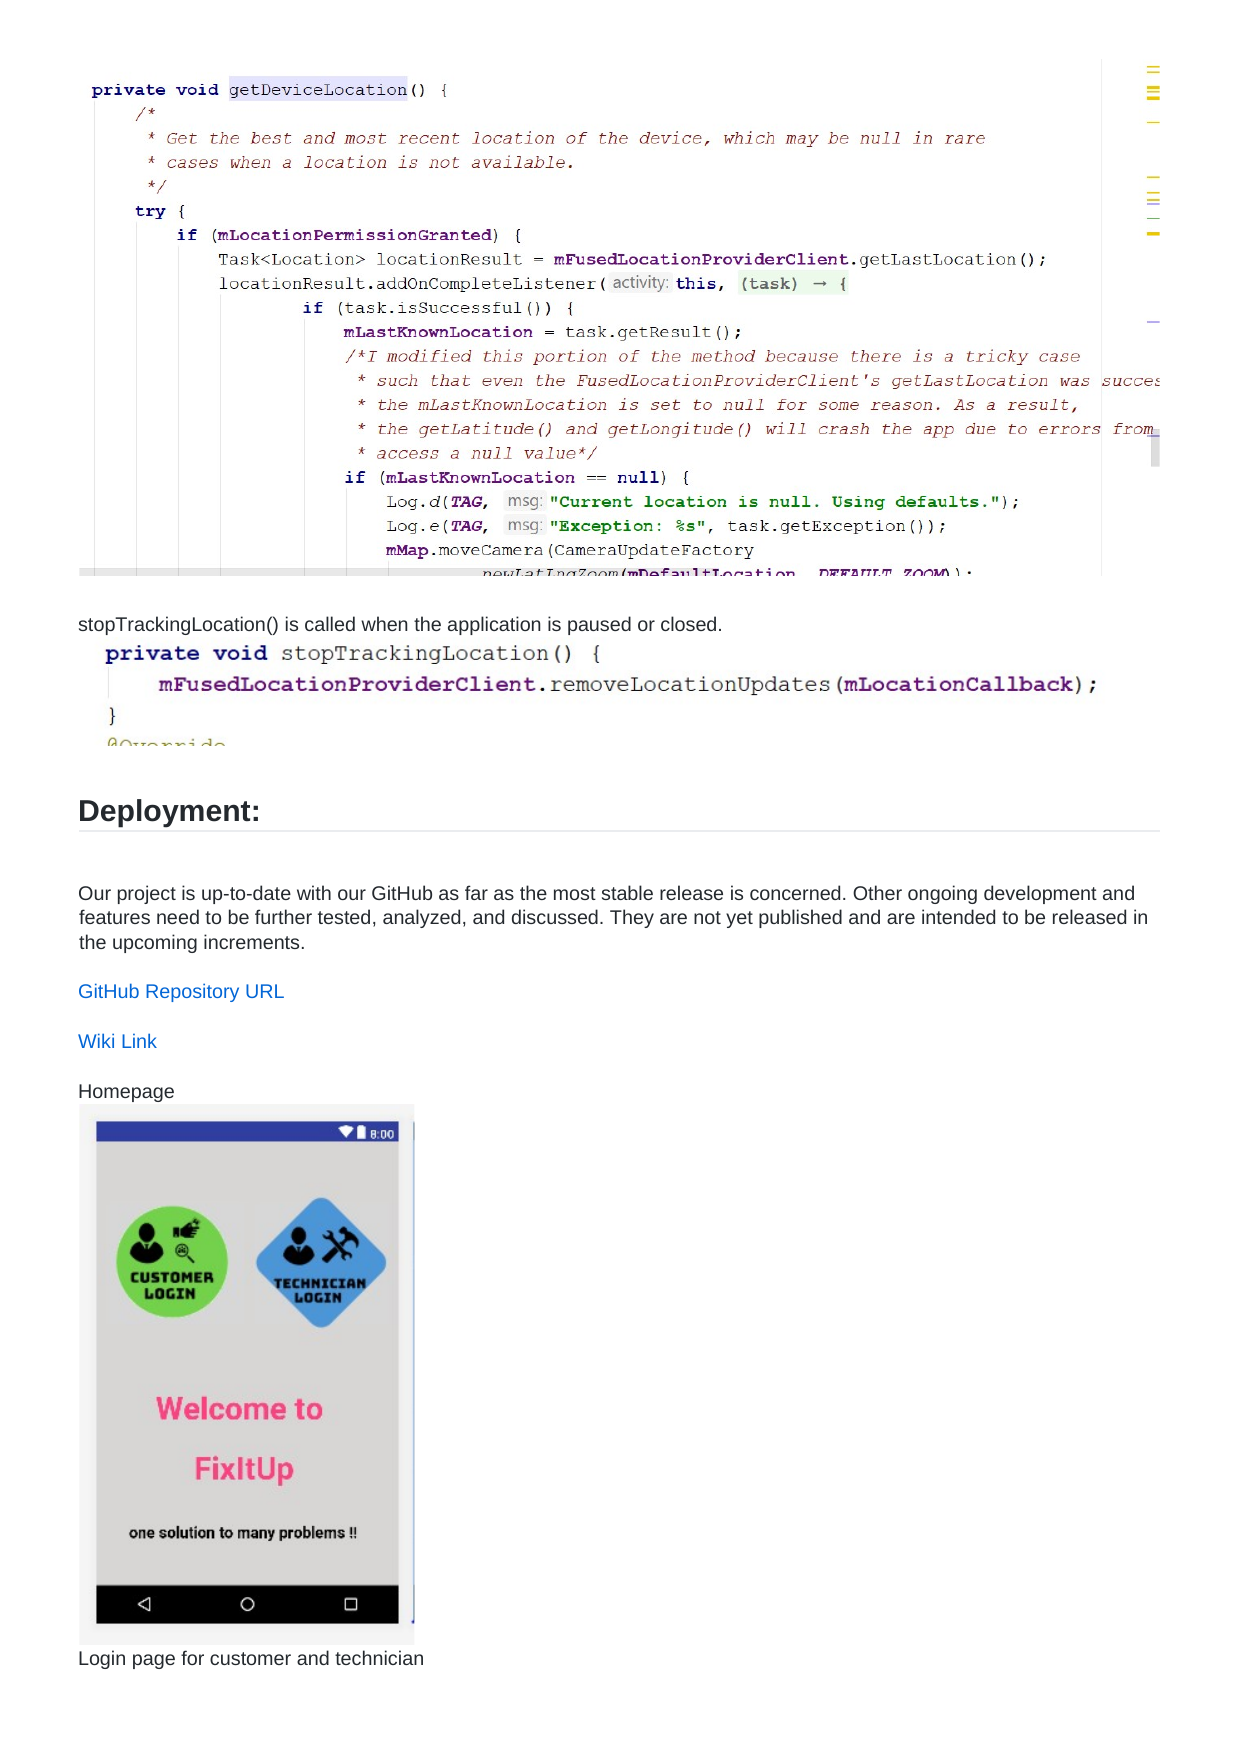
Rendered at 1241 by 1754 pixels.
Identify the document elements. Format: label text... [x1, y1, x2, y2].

text Deployment: [78, 793, 1161, 827]
text Login page for customer and technician [78, 1646, 1155, 1669]
text stopTrackingLocation() is called when the application is paused or closed. [78, 613, 1155, 636]
picture [79, 1104, 415, 1645]
picture [79, 59, 1160, 576]
text Wiki Link [78, 1030, 1161, 1053]
text Our project is up-to-date with our GitHub as far as the most stable release is concerned. Other ongoing development and features need to be further tested, analyzed, and discussed. They are not yet published and are intended to be released in the upcoming increments. [78, 881, 1155, 954]
text GitHub Repository URL [78, 980, 1161, 1003]
text Homepage [78, 1079, 1155, 1102]
picture [79, 637, 1160, 746]
